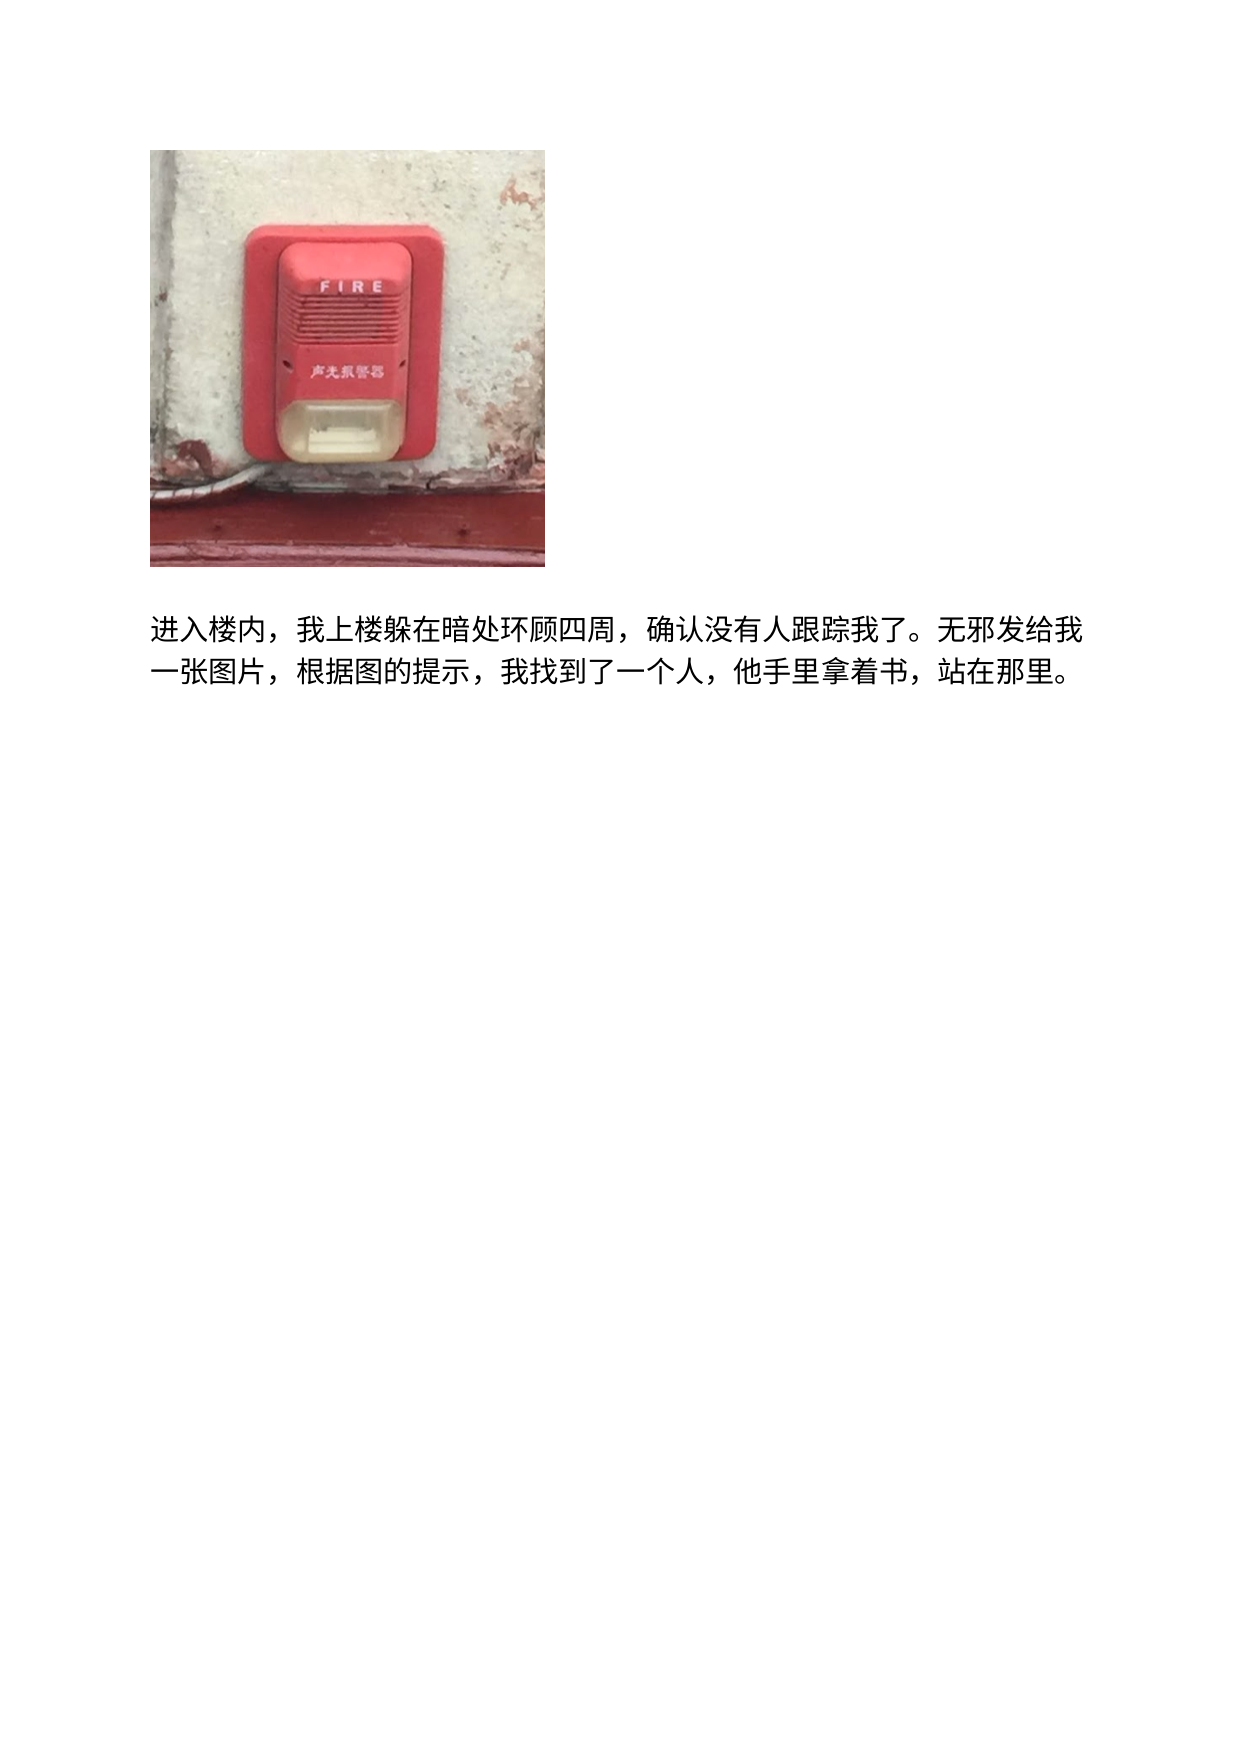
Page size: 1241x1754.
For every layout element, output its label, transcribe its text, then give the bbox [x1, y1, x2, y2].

text 进入楼内，我上楼躲在暗处环顾四周，确认没有人跟踪我了。无邪发给我一张图片，根据图的提示，我找到了一个人，他手里拿着书，站在那里。 [150, 606, 1090, 691]
picture [150, 150, 545, 567]
